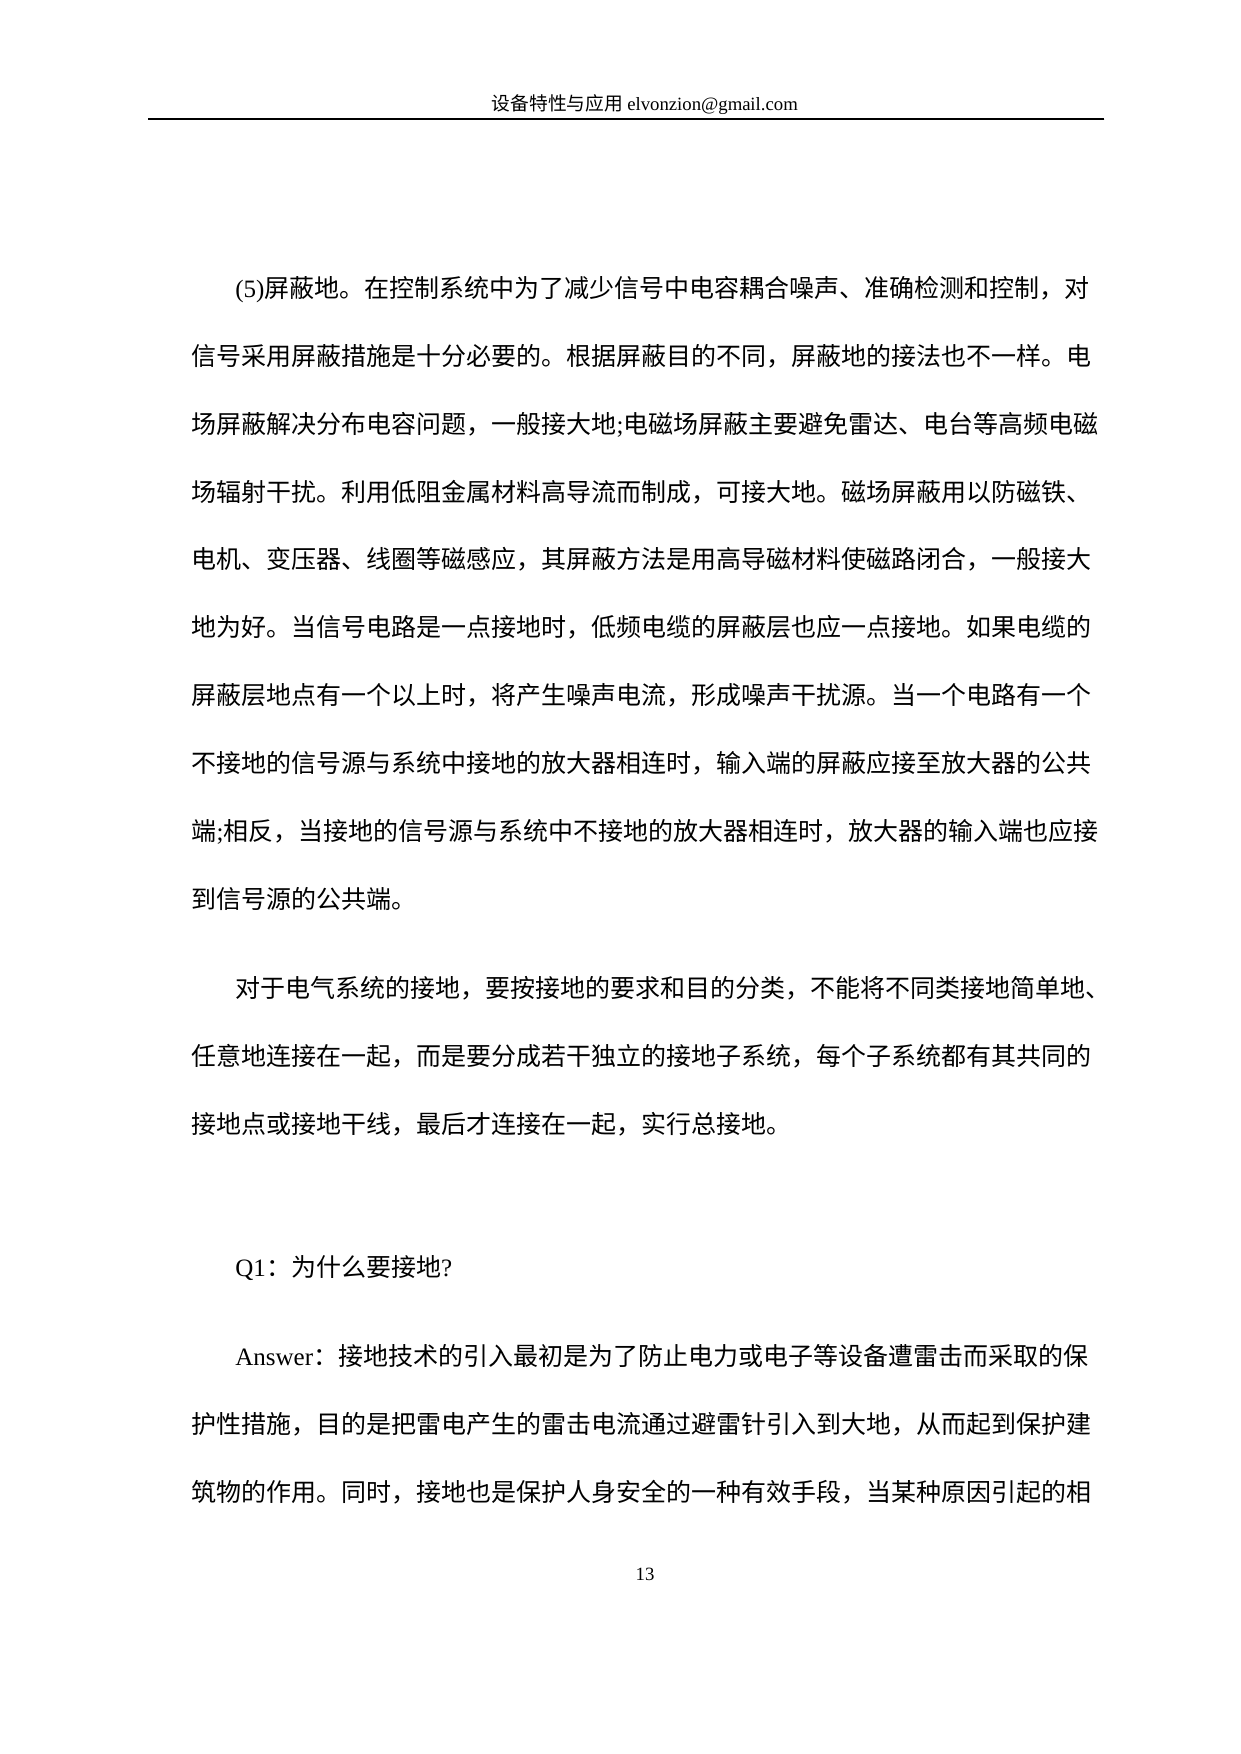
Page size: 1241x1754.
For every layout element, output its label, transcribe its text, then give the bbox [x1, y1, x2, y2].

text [191, 1321, 1104, 1524]
text (5)屏蔽地。在控制系统中为了减少信号中电容耦合噪声、准确检测和控制，对信号采用屏蔽措施是十分必要的。根据屏蔽目的不同，屏蔽地的接法也不一样。电场屏蔽解决分布电容问题，一般接大地;电磁场屏蔽主要避免雷达、电台等高频电磁场辐射干扰。利用低阻金属材料高导流而制成，可接大地。磁场屏蔽用以防磁铁、电机、变压器、线圈等磁感应，其屏蔽方法是用高导磁材料使磁路闭合，一般接大地为好。当信号电路是一点接地时，低频电缆的屏蔽层也应一点接地。如果电缆的屏蔽层地点有一个以上时，将产生噪声电流，形成噪声干扰源。当一个电路有一个不接地的信号源与系统中接地的放大器相连时，输入端的屏蔽应接至放大器的公共端;相反，当接地的信号源与系统中不接地的放大器相连时，放大器的输入端也应接到信号源的公共端。 [191, 252, 1104, 932]
text 对于电气系统的接地，要按接地的要求和目的分类，不能将不同类接地简单地、任意地连接在一起，而是要分成若干独立的接地子系统，每个子系统都有其共同的接地点或接地干线，最后才连接在一起，实行总接地。 [191, 952, 1104, 1156]
text Q1：为什么要接地? [191, 1232, 1104, 1300]
